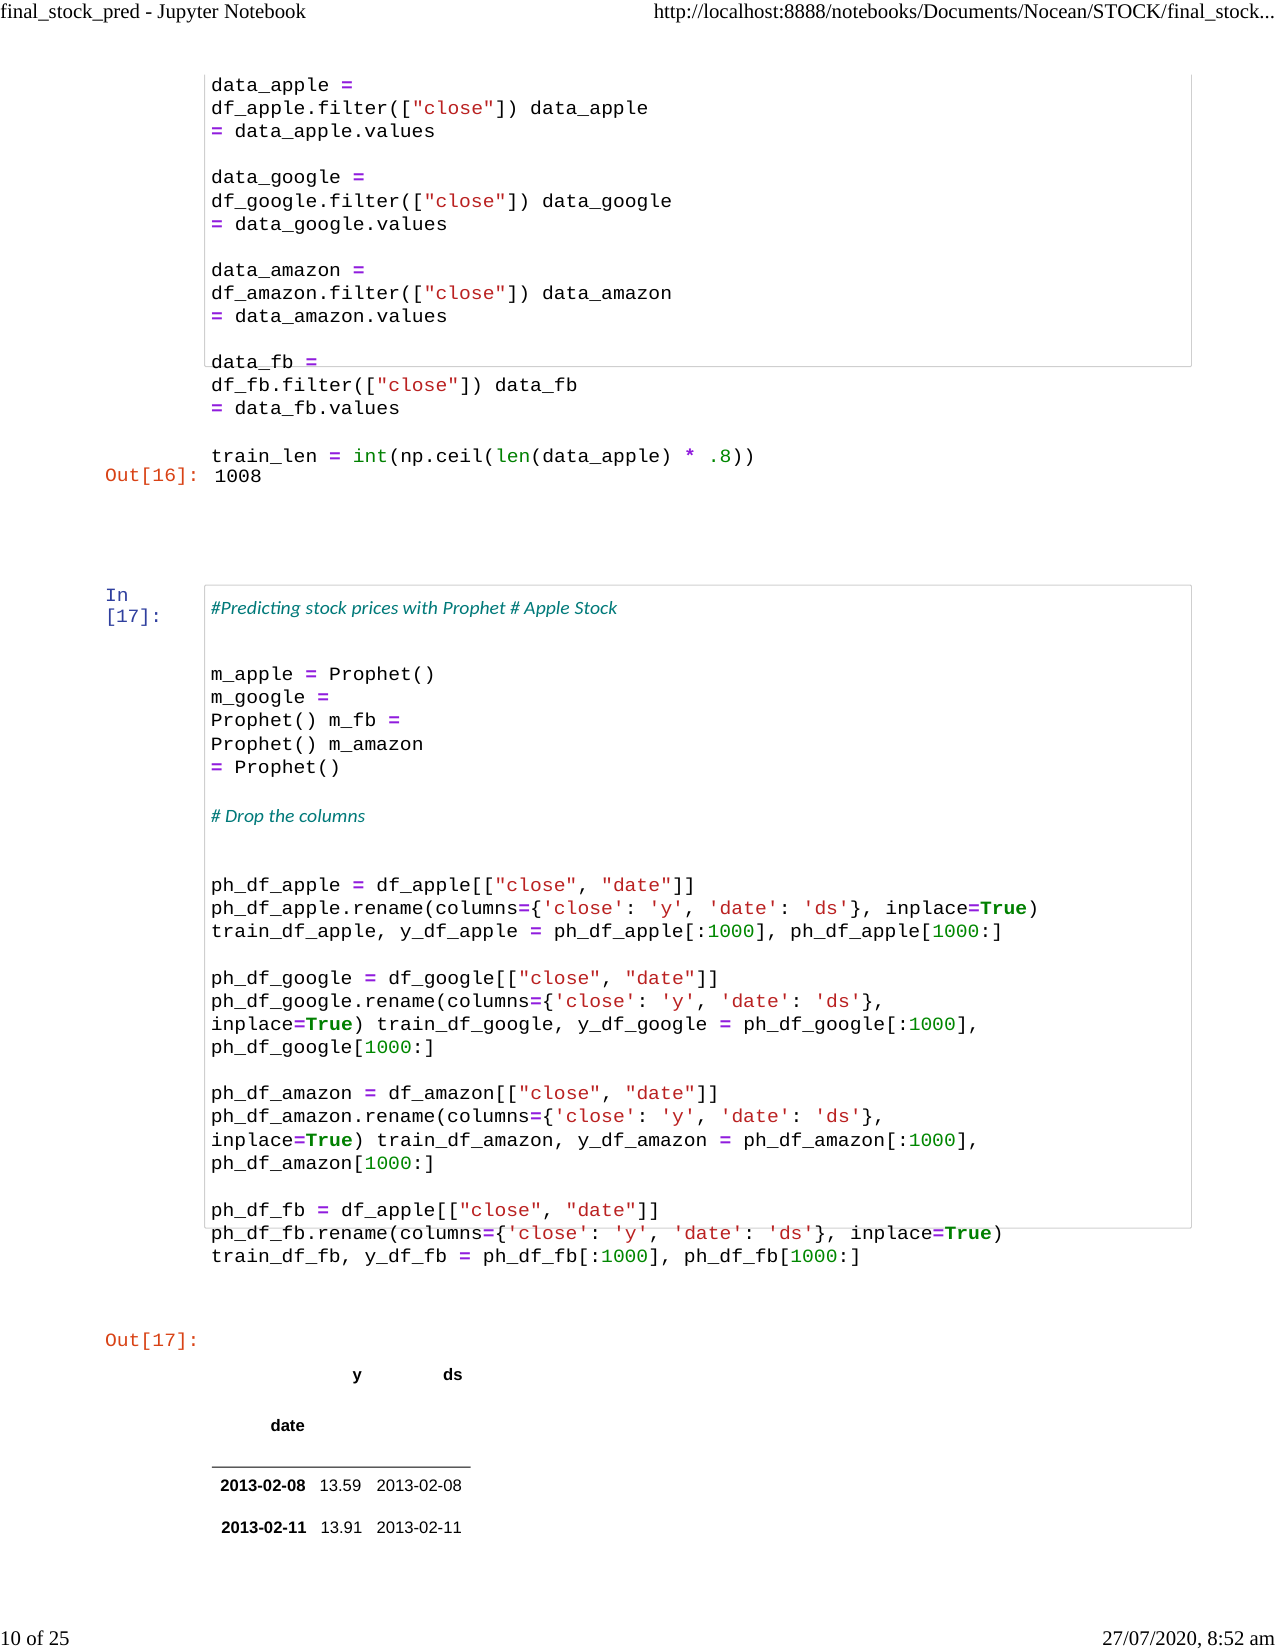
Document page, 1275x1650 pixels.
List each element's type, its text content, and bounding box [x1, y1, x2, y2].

text 2013-02-11 13.91 2013-02-11 [221, 1518, 1204, 1537]
text 2013-02-08 13.59 2013-02-08 [220, 1476, 1204, 1495]
text train_len = int(np.ceil(len(data_apple) * .8)) Out[16]: 1008 [105, 446, 821, 488]
text ph_df_apple = df_apple[["close", "date"]] ph_df_apple.rename(columns={'close': 'y', 'date': 'ds'}, inplace=True) train_df_apple, y_df_apple = ph_df_apple[:1000], ph_df_apple[1000:] [211, 876, 1047, 943]
text ph_df_google = df_google[["close", "date"]] ph_df_google.rename(columns={'close': 'y', 'date': 'ds'}, inplace=True) train_df_google, y_df_google = ph_df_google[:1000], ph_df_google[1000:] [211, 969, 1047, 1059]
text m_apple = Prophet() m_google = Prophet() m_fb = Prophet() m_amazon = Prophet() [211, 664, 442, 779]
text Out[17]: [105, 1331, 201, 1352]
text data_google = df_google.filter(["close"]) data_google = data_google.values [211, 168, 684, 236]
text In [17]: [105, 586, 197, 628]
text #Predicting stock prices with Prophet # Apple Stock [211, 596, 637, 619]
text data_amazon = df_amazon.filter(["close"]) data_amazon = data_amazon.values [211, 261, 684, 328]
text ph_df_fb = df_apple[["close", "date"]] ph_df_fb.rename(columns={'close': 'y', 'date': 'ds'}, inplace=True) train_df_fb, y_df_fb = ph_df_fb[:1000], ph_df_fb[1000:] [211, 1200, 1047, 1268]
text # Drop the columns [211, 804, 1204, 827]
text data_apple = df_apple.filter(["close"]) data_apple = data_apple.values [211, 76, 661, 143]
text data_fb = df_fb.filter(["close"]) data_fb = data_fb.values [211, 353, 592, 420]
text date [270, 1416, 308, 1435]
text ph_df_amazon = df_amazon[["close", "date"]] ph_df_amazon.rename(columns={'close': 'y', 'date': 'ds'}, inplace=True) train_df_amazon, y_df_amazon = ph_df_amazon[:1000], ph_df_amazon[1000:] [211, 1084, 1047, 1175]
text y ds [352, 1364, 1204, 1383]
